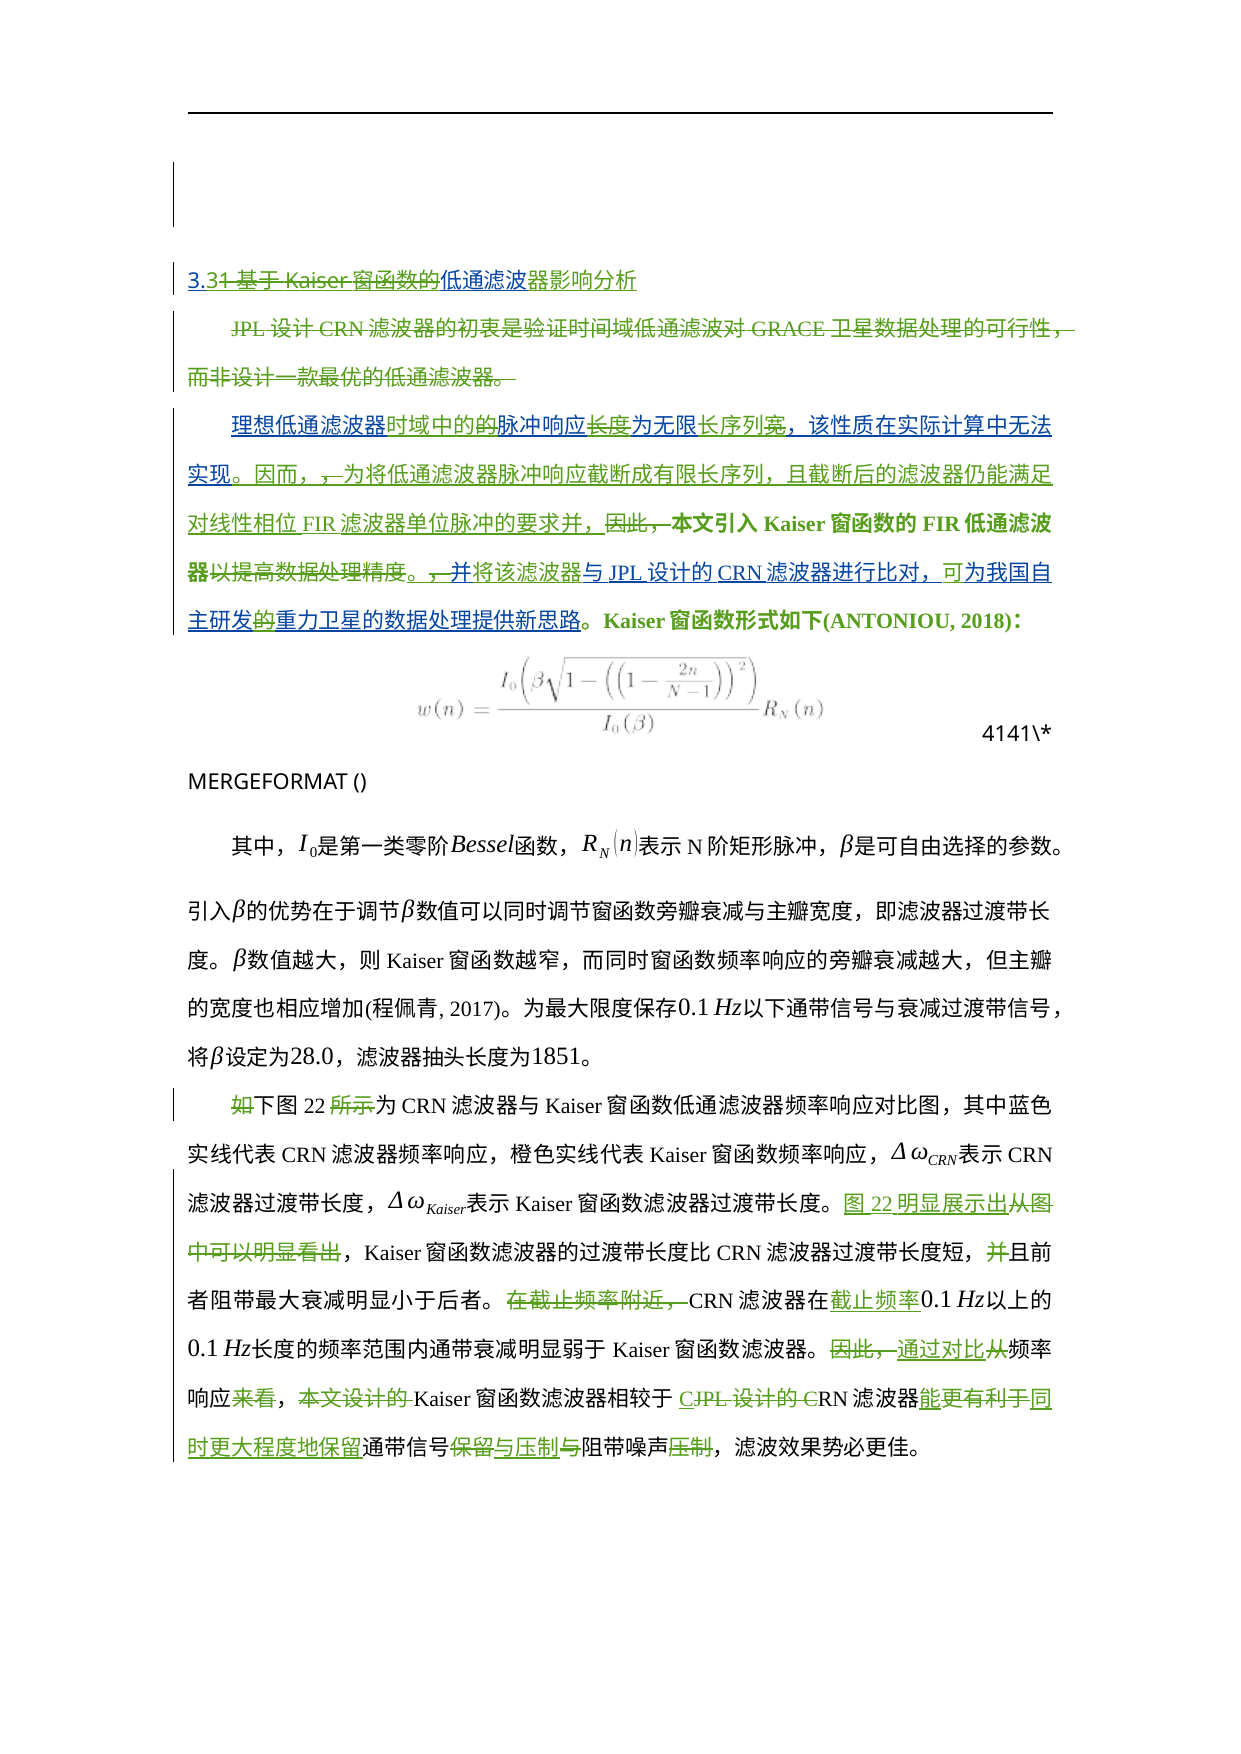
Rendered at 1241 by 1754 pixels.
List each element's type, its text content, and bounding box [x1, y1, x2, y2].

text 本文引入Kaiser窗函数的FIR低通滤波器。Kaiser窗函数形式如下(ANTONIOU, 2018)： [187, 408, 1053, 484]
text 其中，是第一类零阶函数，表示N阶矩形脉冲，是可自由选择的参数。引入的优势在于调节数值可以同时调节窗函数旁瓣衰减与主瓣宽度，即滤波器过渡带长度。数值越大，则Kaiser窗函数越窄，而同时窗函数频率响应的旁瓣衰减越大，但主瓣的宽度也相应增加(程佩青, 2017)。为最大限度保存以下通带信号与衰减过渡带信号，将设定为，滤波器抽头长度为。 [187, 812, 1053, 1072]
text 下为CRN滤波器与Kaiser窗函数低通滤波器频率响应对比图，其中蓝色实线代表CRN滤波器频率响应，橙色实线代表Kaiser窗函数频率响应，表示CRN滤波器过渡带长度，表示Kaiser窗函数滤波器过渡带长度。，Kaiser窗函数滤波器的过渡带长度比CRN滤波器过渡带长度短，且前者阻带最大衰减明显小于后者。CRN滤波器在以上的长度的频率范围内通带衰减明显弱于Kaiser窗函数滤波器。频率响应，Kaiser窗函数滤波器相较于RN滤波器通带信号阻带噪声，滤波效果势必更佳。 [187, 1088, 1053, 1462]
text 本文引入Kaiser窗函数的FIR低通滤波器。Kaiser窗函数形式如下(ANTONIOU, 2018)： [187, 485, 1053, 635]
